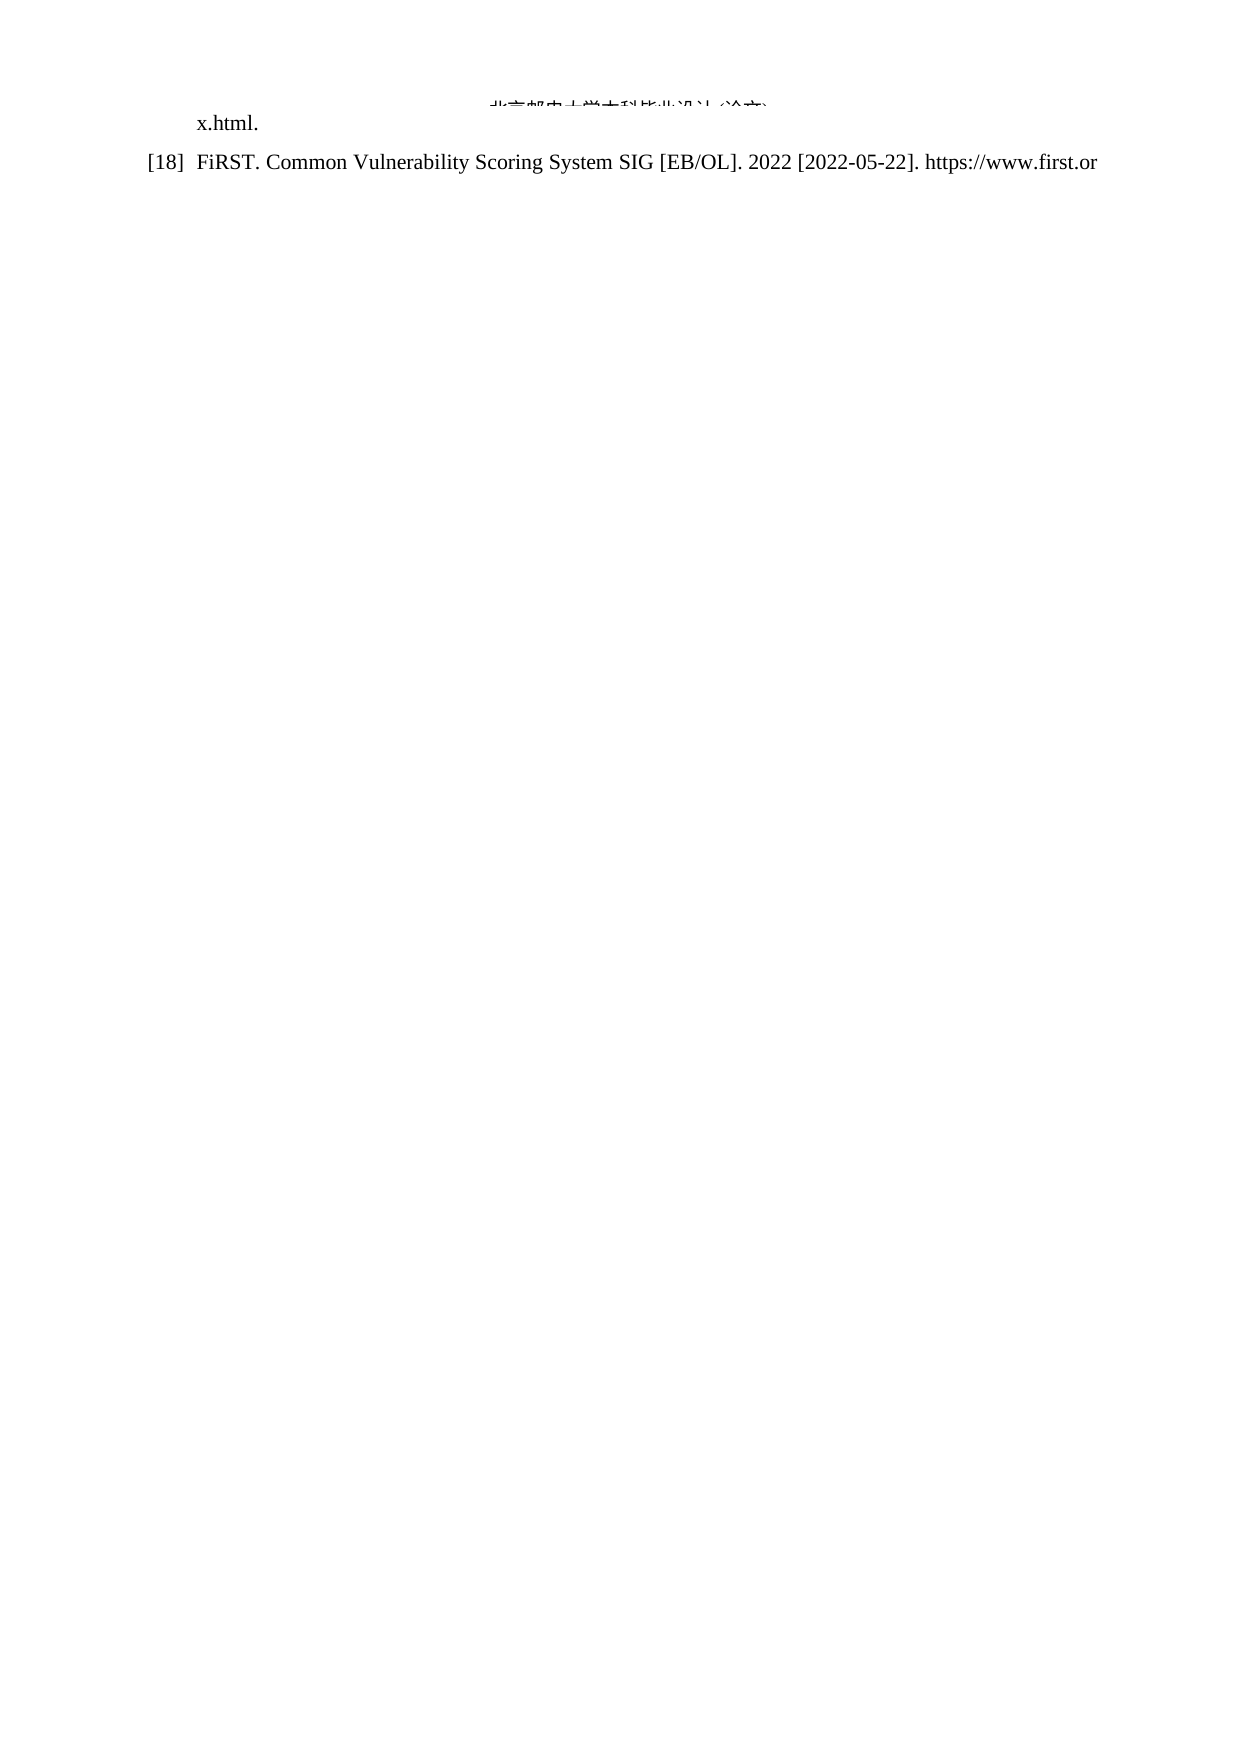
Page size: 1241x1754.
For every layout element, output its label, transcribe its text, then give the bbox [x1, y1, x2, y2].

list FiRST. Common Vulnerability Scoring System SIG [EB/OL]. 2022 [2022-05-22]. https://www.first.or [147, 149, 1123, 174]
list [147, 110, 1093, 136]
